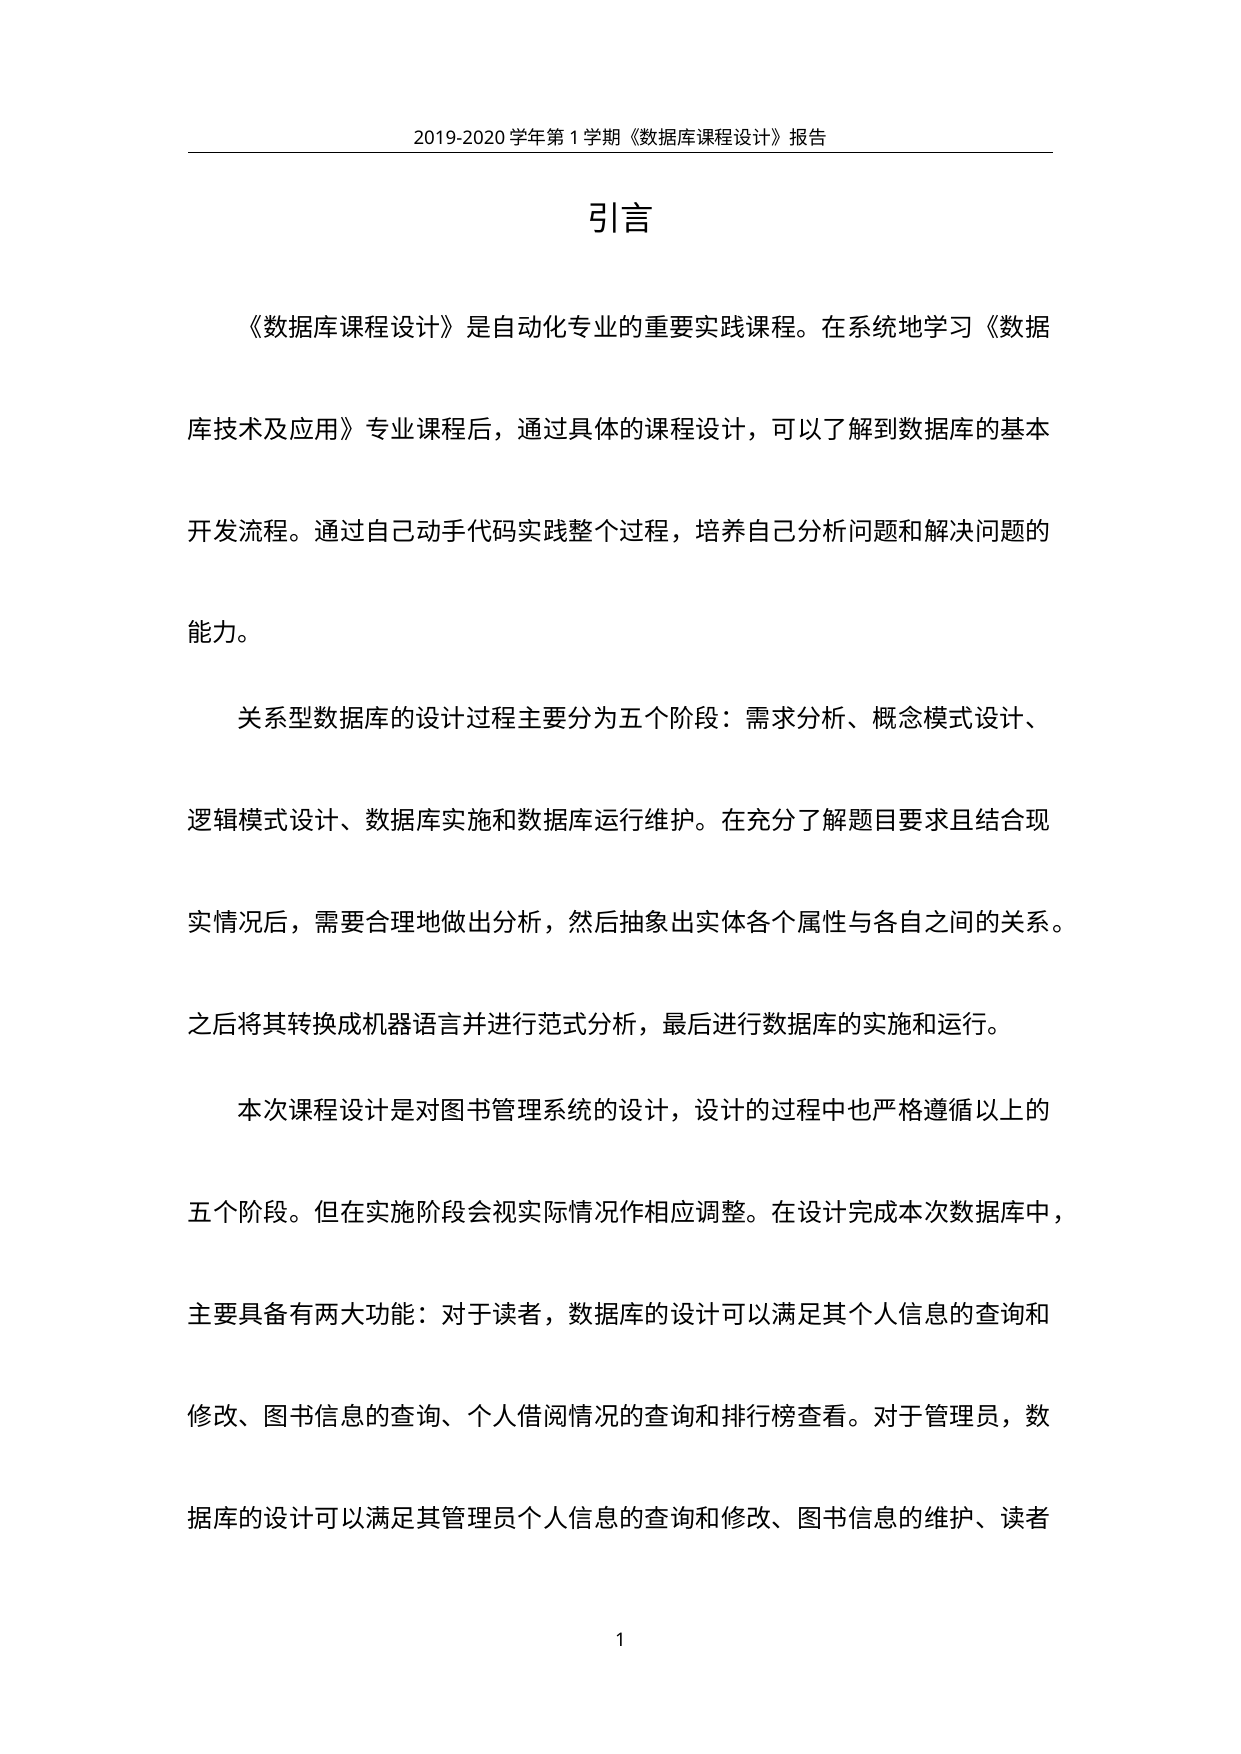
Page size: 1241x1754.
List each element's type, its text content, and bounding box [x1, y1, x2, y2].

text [187, 1075, 1053, 1550]
text 引言 [187, 182, 1053, 250]
text 《数据库课程设计》是自动化专业的重要实践课程。在系统地学习《数据库技术及应用》专业课程后，通过具体的课程设计，可以了解到数据库的基本开发流程。通过自己动手代码实践整个过程，培养自己分析问题和解决问题的能力。 [187, 291, 1053, 665]
text 关系型数据库的设计过程主要分为五个阶段：需求分析、概念模式设计、逻辑模式设计、数据库实施和数据库运行维护。在充分了解题目要求且结合现实情况后，需要合理地做出分析，然后抽象出实体各个属性与各自之间的关系。之后将其转换成机器语言并进行范式分析，最后进行数据库的实施和运行。 [187, 683, 1053, 1057]
